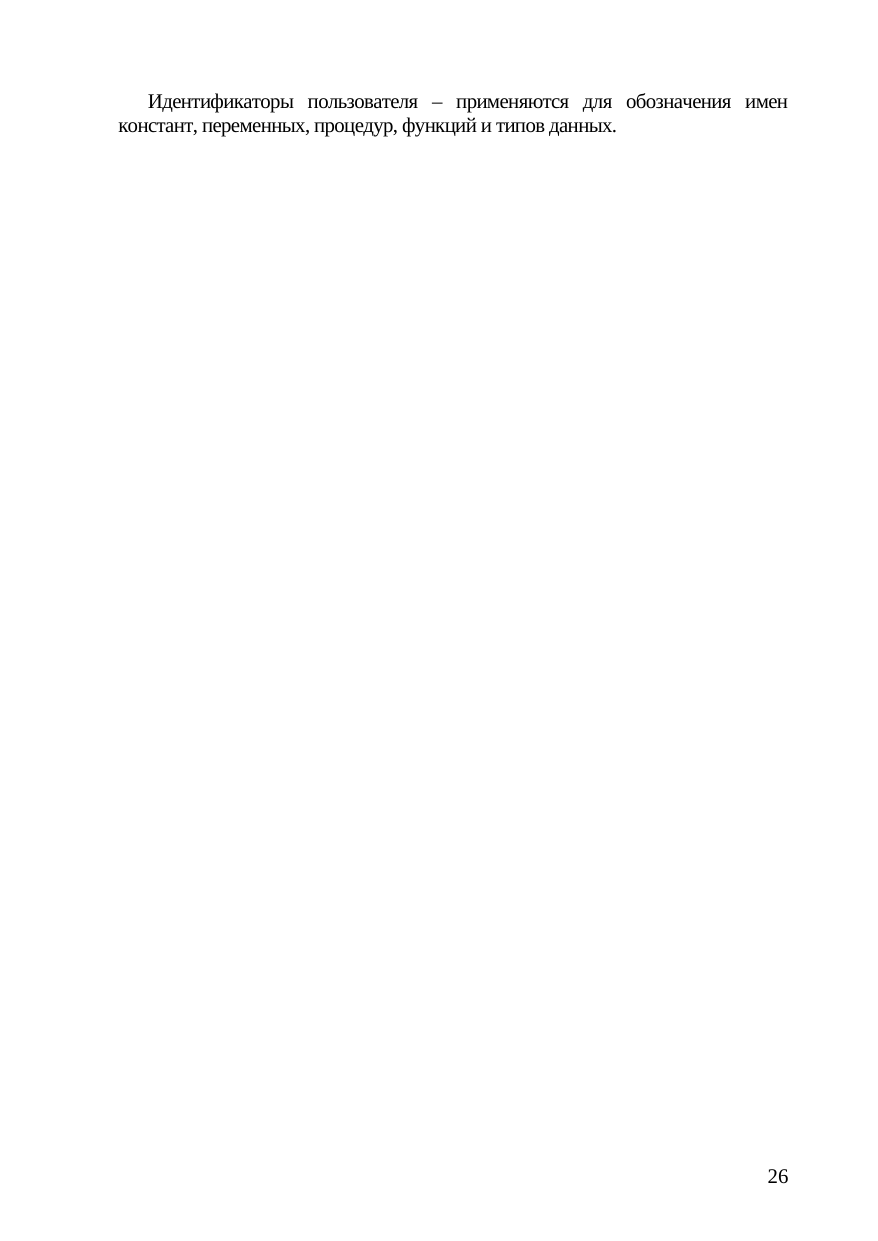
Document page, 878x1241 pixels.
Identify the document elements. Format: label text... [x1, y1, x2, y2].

text Идентификаторы пользователя – применяются для обозначения имен констант, переменных, процедур, функций и типов данных. [118, 89, 788, 137]
